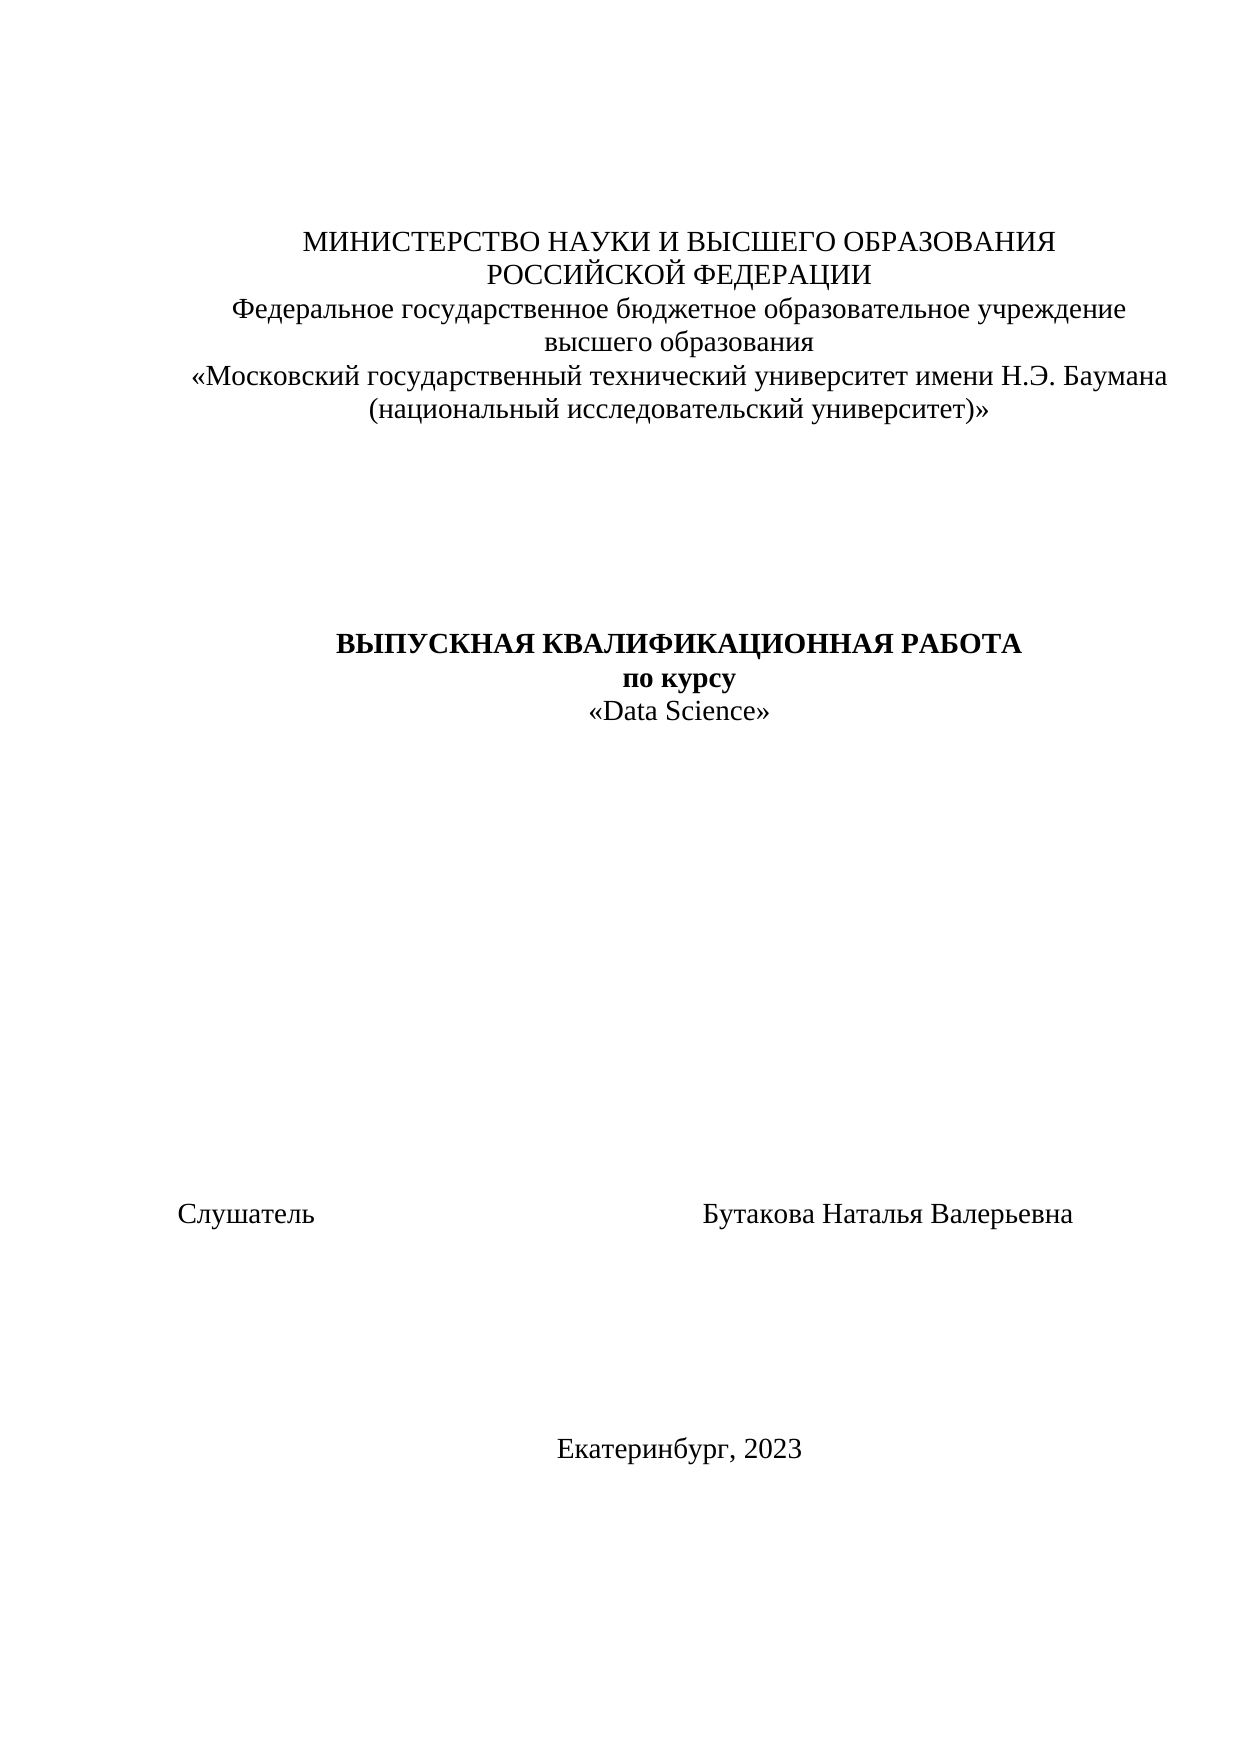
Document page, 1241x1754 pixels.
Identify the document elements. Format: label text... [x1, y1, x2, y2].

text МИНИСТЕРСТВО НАУКИ И ВЫСШЕГО ОБРАЗОВАНИЯ [177, 224, 1181, 257]
text «Московский государственный технический университет имени Н.Э. Баумана [177, 358, 1181, 391]
text ВЫПУСКНАЯ КВАЛИФИКАЦИОННАЯ РАБОТА [177, 626, 1181, 660]
text высшего образования [177, 324, 1181, 358]
text Федеральное государственное бюджетное образовательное учреждение [177, 291, 1181, 324]
text Екатеринбург, 2023 [177, 1431, 1181, 1465]
text «Data Science» [177, 693, 1181, 727]
text по курсу [177, 660, 1181, 693]
text РОССИЙСКОЙ ФЕДЕРАЦИИ [177, 257, 1181, 291]
text Слушатель Бутакова Наталья Валерьевна [177, 1196, 1181, 1230]
text (национальный исследовательский университет)» [177, 391, 1181, 425]
